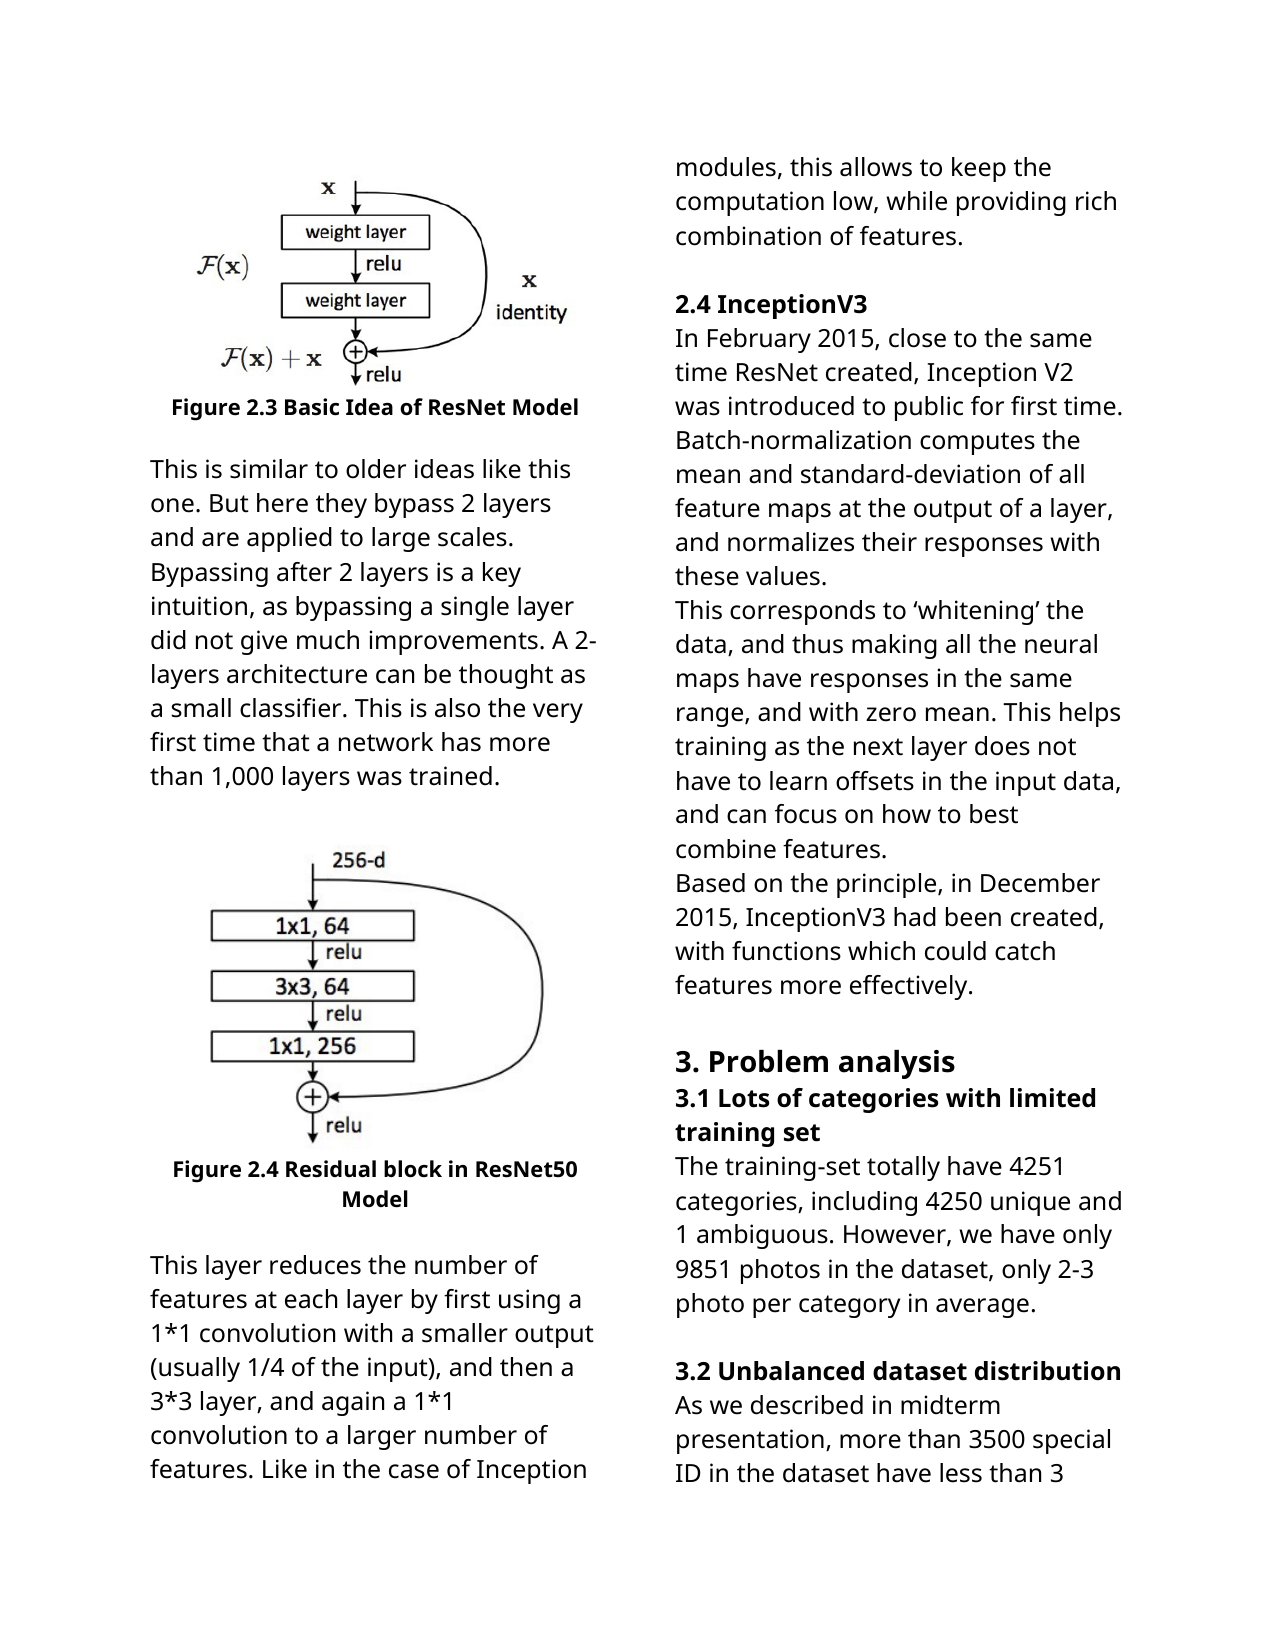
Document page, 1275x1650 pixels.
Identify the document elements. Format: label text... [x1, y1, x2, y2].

text 3. Problem analysis [675, 1041, 1125, 1081]
text Figure 2.3 Basic Idea of ResNet Model [150, 392, 600, 422]
text Figure 2.4 Residual block in ResNet50 Model [150, 1154, 600, 1213]
text This corresponds to ‘whitening’ the data, and thus making all the neural maps have responses in the same range, and with zero mean. This helps training as the next layer does not have to learn offsets in the input data, and can focus on how to best combine features. [675, 593, 1125, 865]
picture [161, 150, 589, 393]
text This is similar to older ideas like this one. But here they bypass 2 layers and are applied to large scales. Bypassing after 2 layers is a key intuition, as bypassing a single layer did not give much improvements. A 2-layers architecture can be thought as a small classifier. This is also the very first time that a network has more than 1,000 layers was trained. [150, 452, 600, 793]
text This layer reduces the number of features at each layer by first using a 1*1 convolution with a smaller output (usually 1/4 of the input), and then a 3*3 layer, and again a 1*1 convolution to a larger number of features. Like in the case of Inception modules, this allows to keep the computation low, while providing rich combination of features. [150, 1248, 600, 1486]
text 2.4 InceptionV3 [675, 286, 1125, 320]
picture [200, 826, 550, 1154]
text 3.2 Unbalanced dataset distribution [675, 1353, 1125, 1387]
text This layer reduces the number of features at each layer by first using a 1*1 convolution with a smaller output (usually 1/4 of the input), and then a 3*3 layer, and again a 1*1 convolution to a larger number of features. Like in the case of Inception modules, this allows to keep the computation low, while providing rich combination of features. [675, 150, 1125, 252]
text In February 2015, close to the same time ResNet created, Inception V2 was introduced to public for first time. Batch-normalization computes the mean and standard-deviation of all feature maps at the output of a layer, and normalizes their responses with these values. [675, 320, 1125, 593]
text The training-set totally have 4251 categories, including 4250 unique and 1 ambiguous. However, we have only 9851 photos in the dataset, only 2-3 photo per category in average. [675, 1149, 1125, 1319]
text Based on the principle, in December 2015, InceptionV3 had been created, with functions which could catch features more effectively. [675, 865, 1125, 1002]
text 3.1 Lots of categories with limited training set [675, 1081, 1125, 1149]
